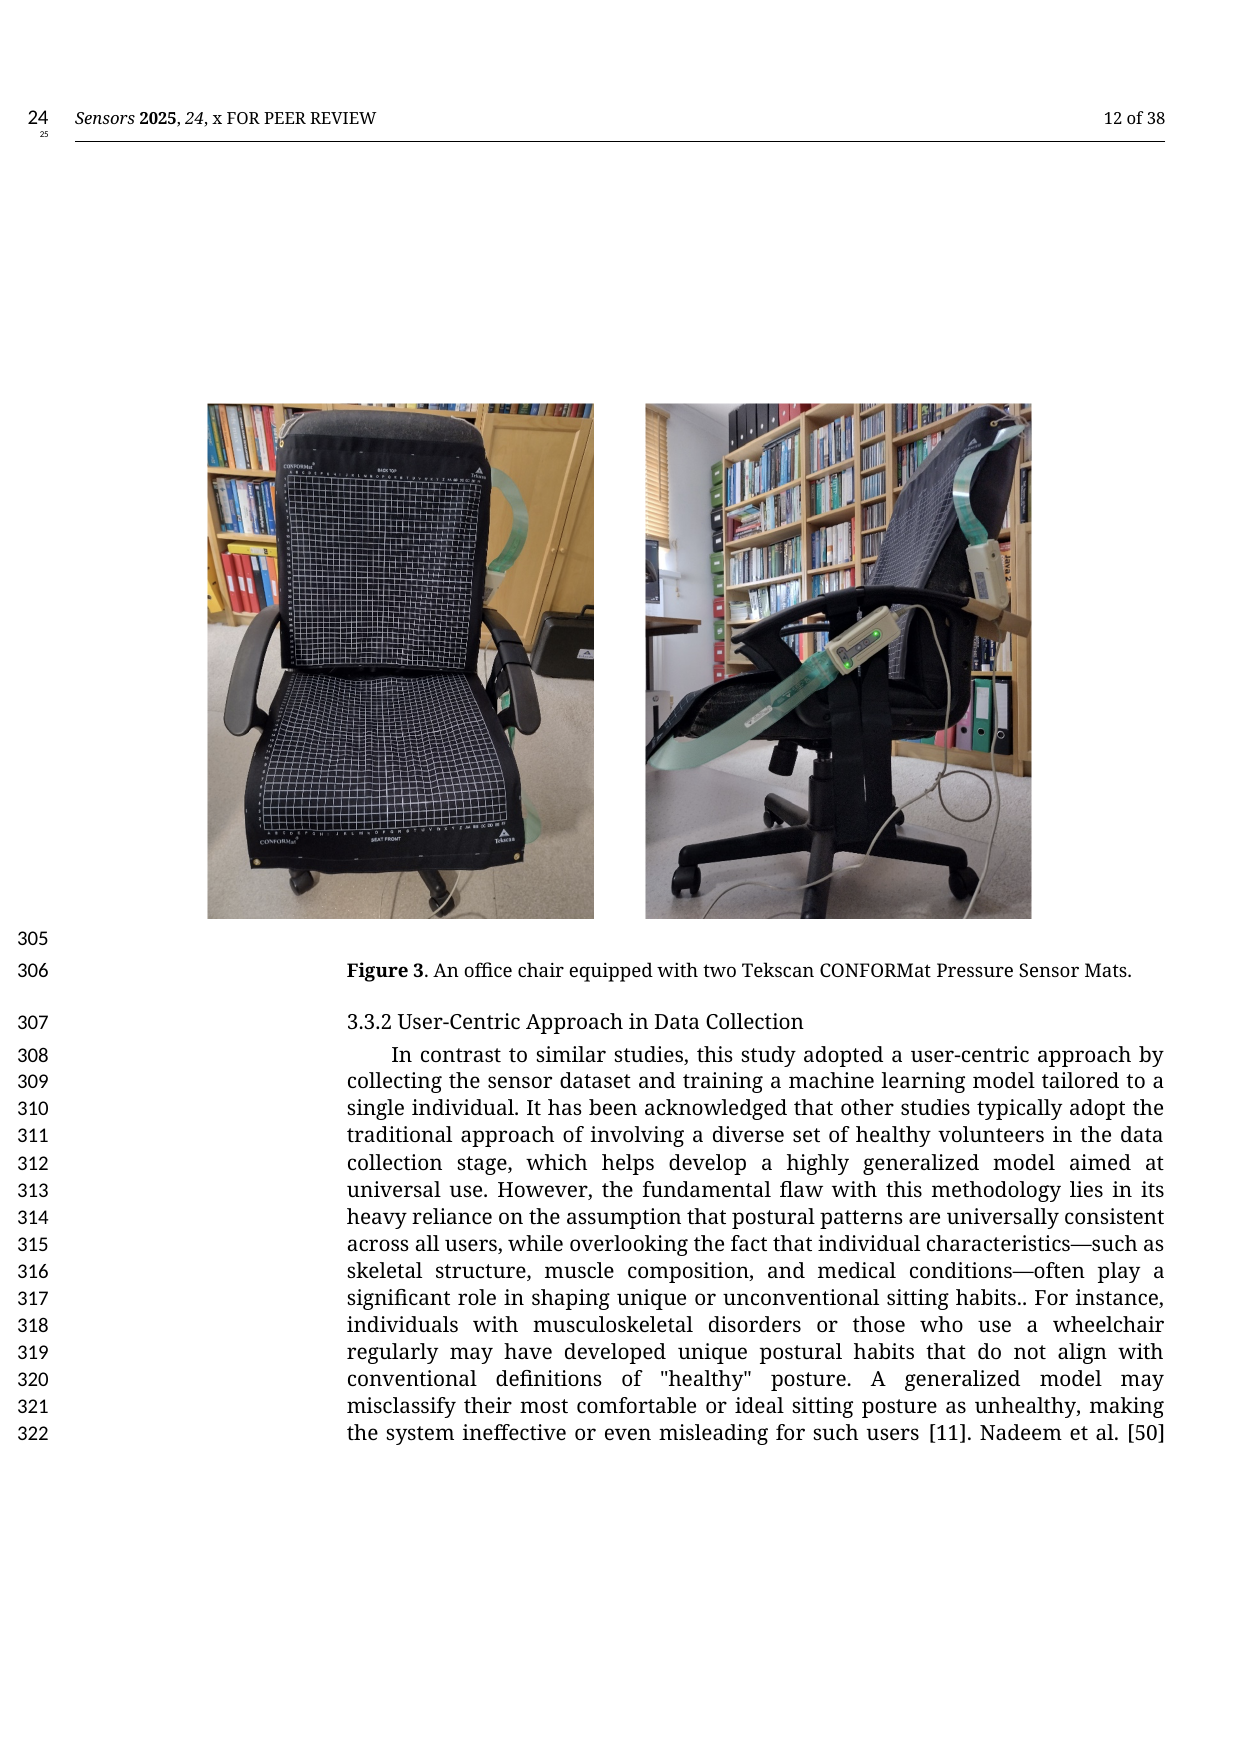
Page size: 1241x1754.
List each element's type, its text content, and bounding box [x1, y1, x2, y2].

text Figure 3. An office chair equipped with two Tekscan CONFORMat Pressure Sensor Mats. [347, 958, 1165, 982]
picture [185, 373, 1055, 946]
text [347, 1041, 1165, 1447]
subtitle 3.3.2 User-Centric Approach in Data Collection [347, 1007, 1165, 1034]
